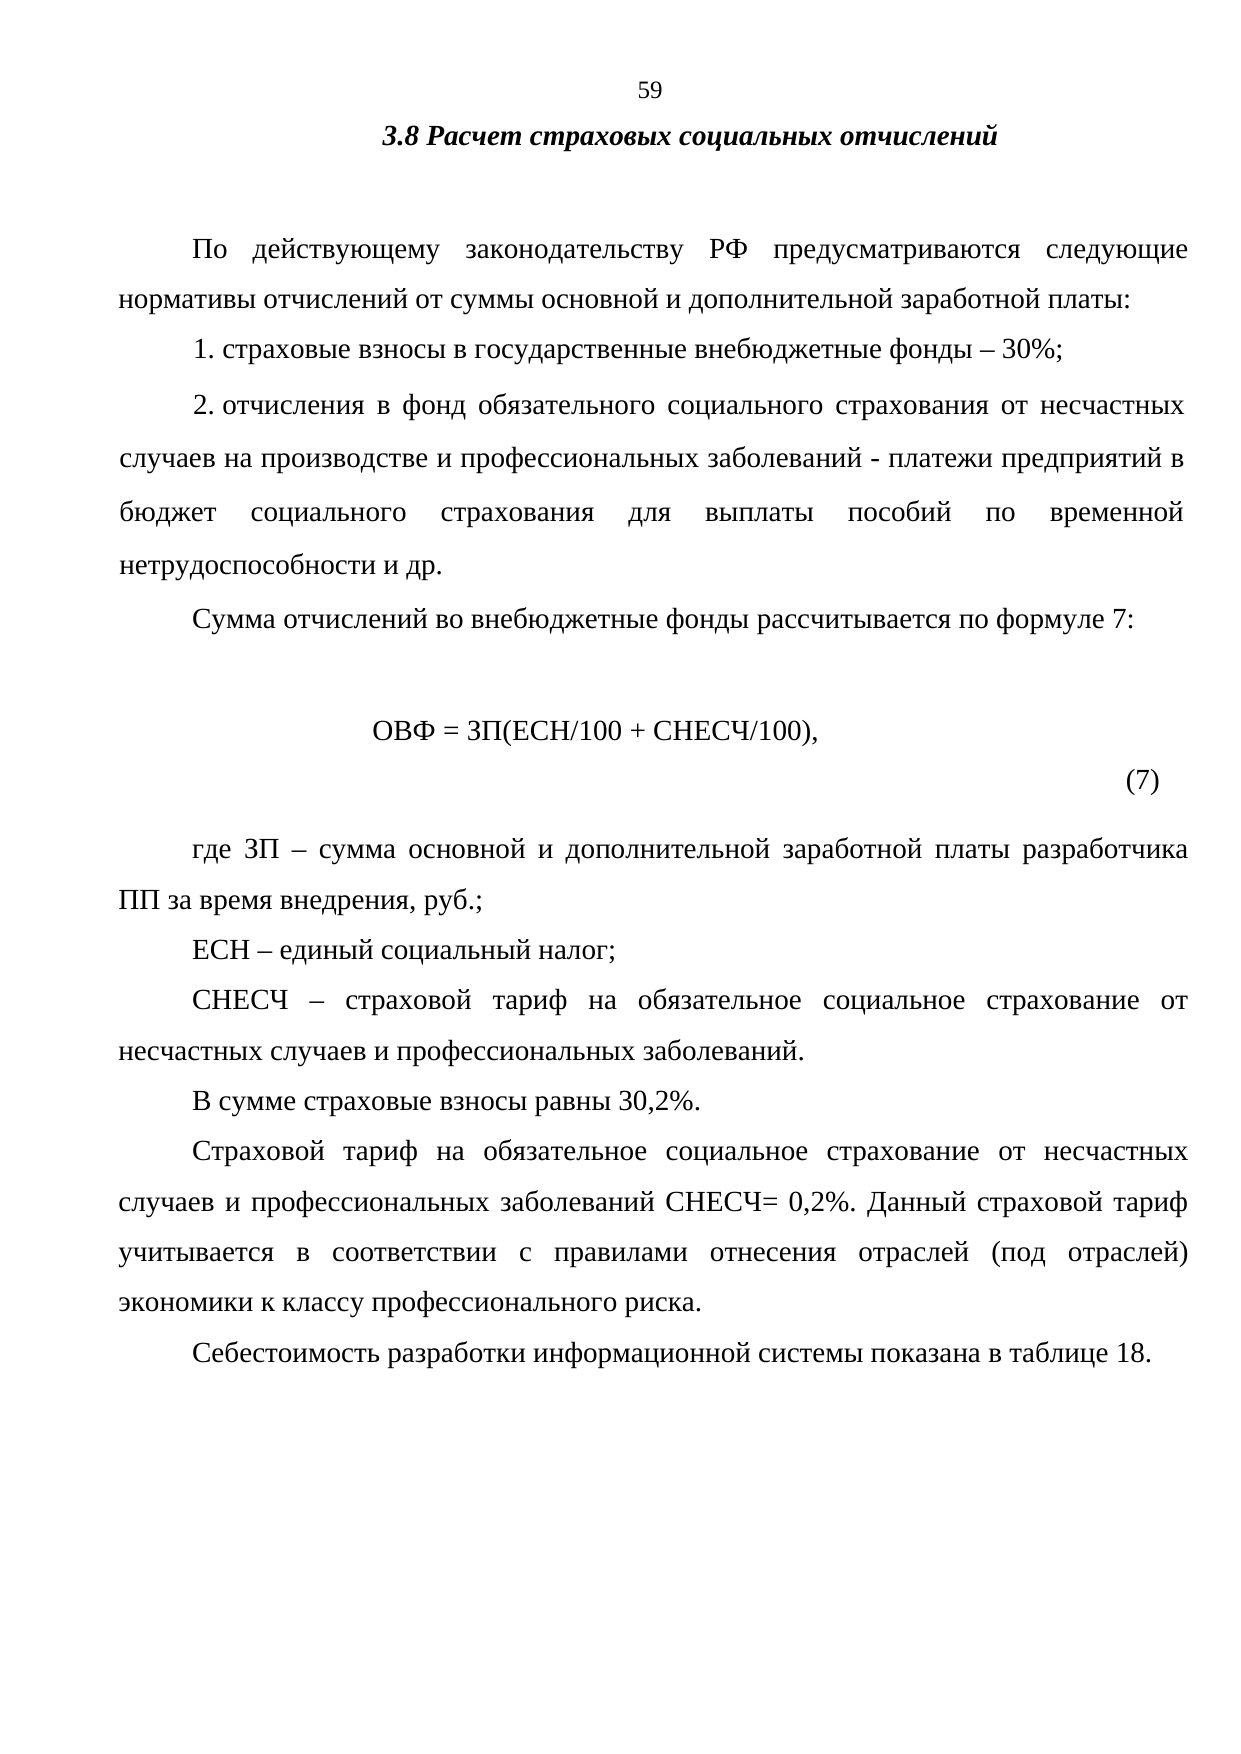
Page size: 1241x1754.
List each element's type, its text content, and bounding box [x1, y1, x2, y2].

text СНЕСЧ – страховой тариф на обязательное социальное страхование от несчастных случаев и профессиональных заболеваний. [118, 982, 1189, 1066]
text Себестоимость разработки информационной системы показана в таблице 18. [192, 1335, 1189, 1368]
text (7) [118, 762, 1159, 796]
text Сумма отчислений во внебюджетные фонды рассчитывается по формуле 7: [118, 601, 1189, 634]
text Страховой тариф на обязательное социальное страхование от несчастных случаев и профессиональных заболеваний СНЕСЧ= 0,2%. Данный страховой тариф учитывается в соответствии с правилами отнесения отраслей (под отраслей) экономики к классу профессионального риска. [118, 1133, 1189, 1318]
list страховые взносы в государственные внебюджетные фонды – 30%; [119, 332, 1185, 365]
text ОВФ = ЗП(ЕСН/100 + СНЕСЧ/100), [372, 713, 1189, 747]
text В сумме страховые взносы равны 30,2%. [118, 1083, 1189, 1117]
text ЕСН – единый социальный налог; [118, 932, 1189, 966]
text По действующему законодательству РФ предусматриваются следующие нормативы отчислений от суммы основной и дополнительной заработной платы: [118, 231, 1189, 315]
text где ЗП – сумма основной и дополнительной заработной платы разработчика ПП за время внедрения, руб.; [118, 832, 1189, 915]
list отчисления в фонд обязательного социального страхования от несчастных случаев на производстве и профессиональных заболеваний - платежи предприятий в бюджет социального страхования для выплаты пособий по временной нетрудоспособности и др. [119, 387, 1185, 581]
subtitle 3.8 Расчет страховых социальных отчислений [118, 118, 1189, 152]
